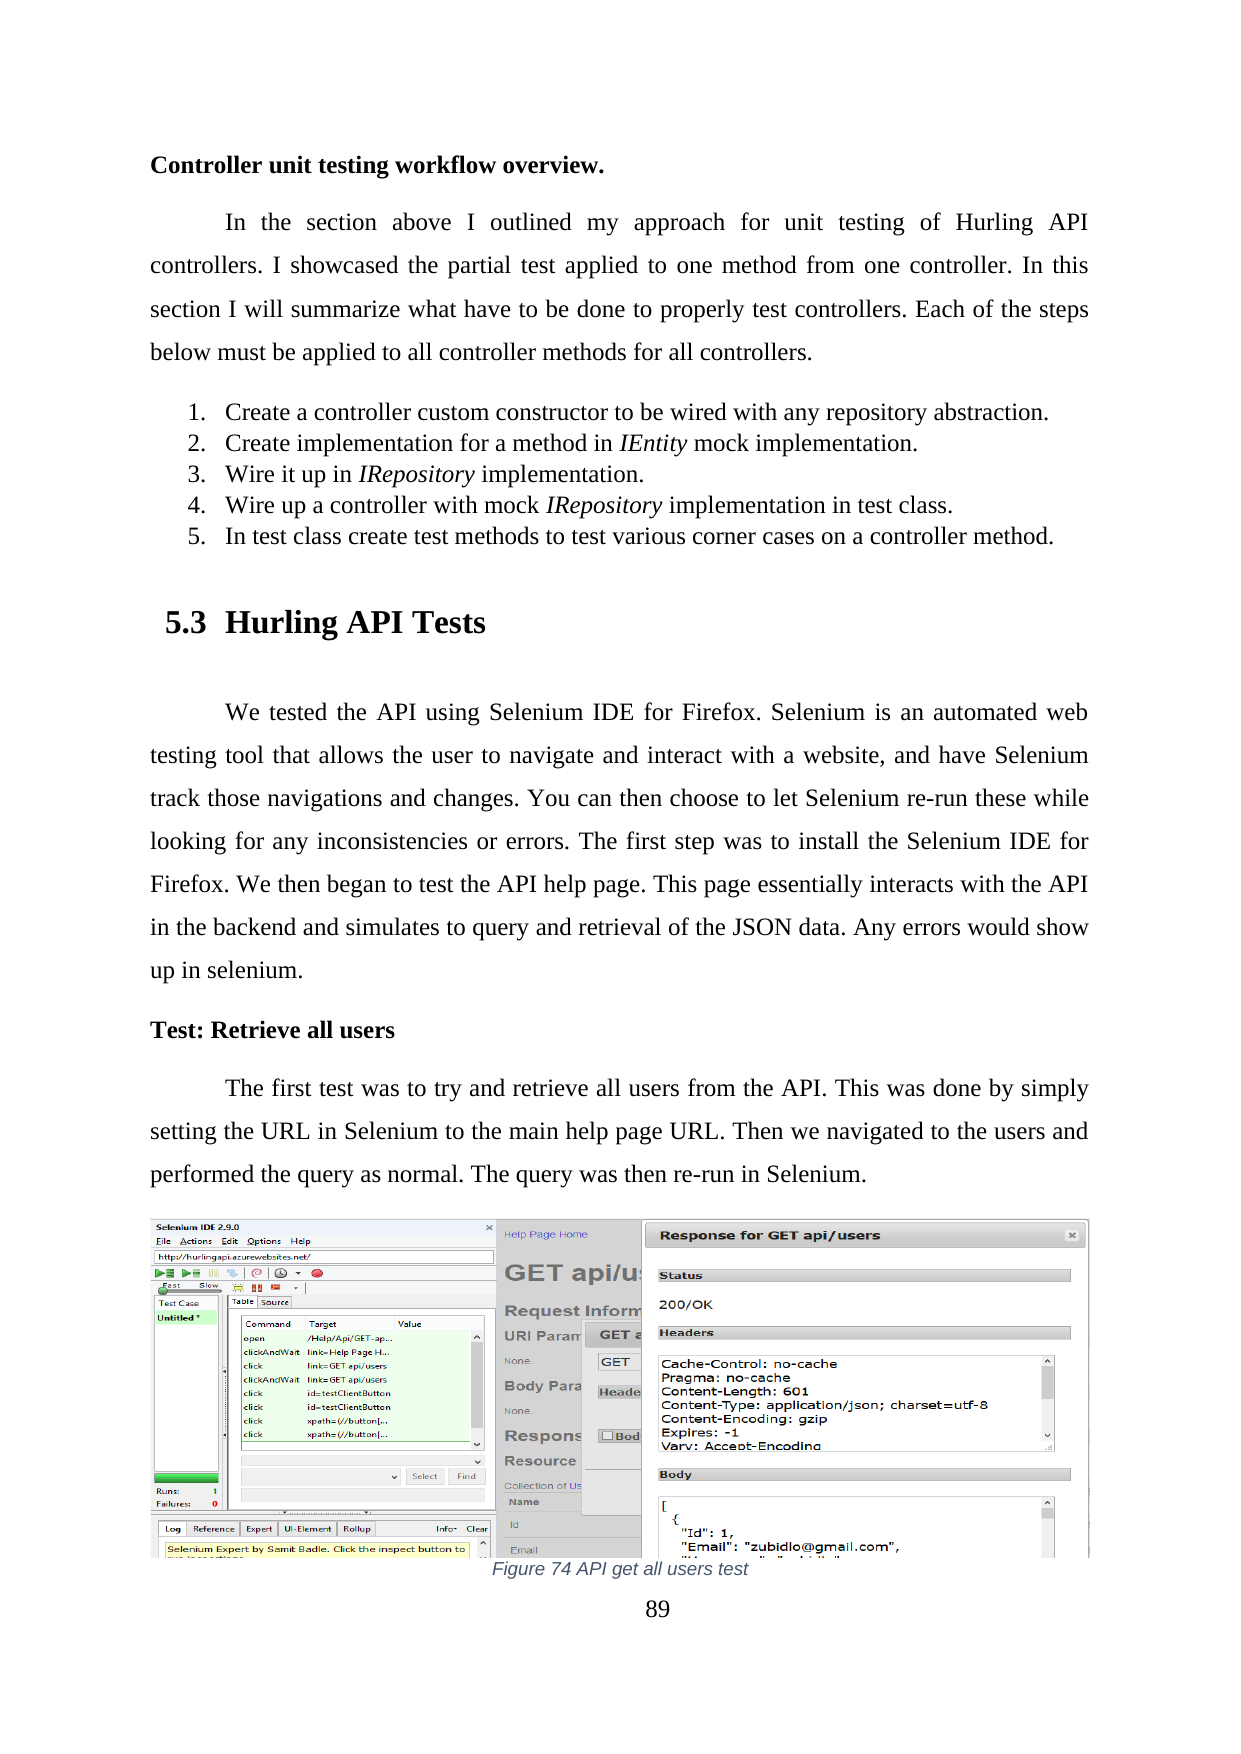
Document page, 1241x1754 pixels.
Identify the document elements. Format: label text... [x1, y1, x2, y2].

text We tested the API using Selenium IDE for Firefox. Selenium is an automated web testing tool that allows the user to navigate and interact with a website, and have Selenium track those navigations and changes. You can then choose to let Selenium re-run these while looking for any inconsistencies or errors. The first step was to install the Selenium IDE for Firefox. We then began to test the API help page. This page essentially interacts with the API in the backend and simulates to query and retrieval of the JSON data. Any errors would show up in selenium. [150, 697, 1090, 984]
subtitle Controller unit testing workflow overview. [150, 150, 1090, 179]
picture [150, 1218, 1090, 1558]
text The first test was to try and retrieve all users from the API. This was done by simply setting the URL in Selenium to the main help page URL. Then we navigated to the users and performed the query as normal. The query was then re-run in Selenium. [150, 1073, 1090, 1188]
list Wire it up in IRepository implementation. [187, 459, 1090, 487]
list Create implementation for a method in IEntity mock implementation. [187, 428, 1090, 456]
subtitle Hurling API Tests [165, 602, 1090, 640]
list Create a controller custom constructor to be wired with any repository abstraction. [187, 397, 1090, 425]
text In the section above I outlined my approach for unit testing of Hurling API controllers. I showcased the partial test applied to one method from one controller. In this section I will summarize what have to be done to properly test controllers. Each of the steps below must be applied to all controller methods for all controllers. [150, 207, 1090, 366]
subtitle Test: Retrieve all users [150, 1015, 1090, 1044]
list Wire up a controller with mock IRepository implementation in test class. [187, 490, 1090, 518]
list In test class create test methods to test various corner cases on a controller method. [187, 521, 1090, 549]
